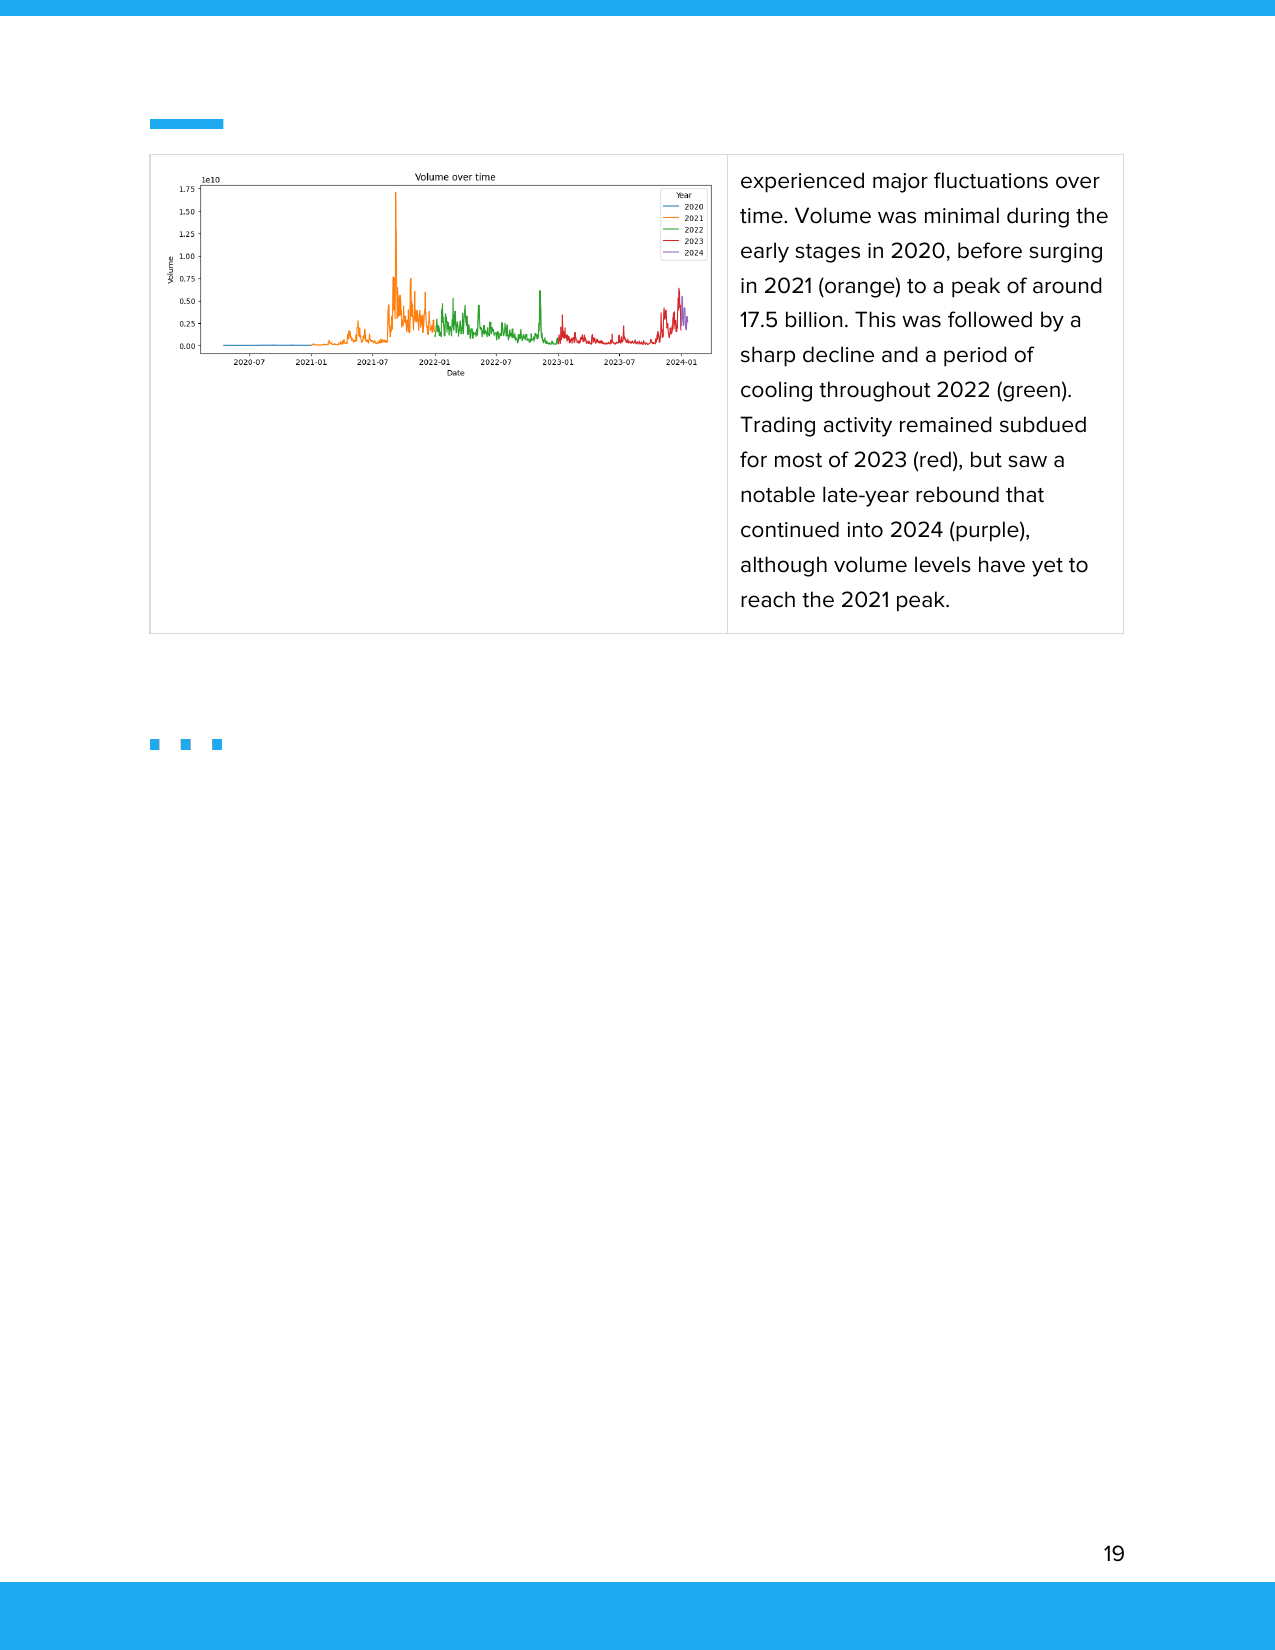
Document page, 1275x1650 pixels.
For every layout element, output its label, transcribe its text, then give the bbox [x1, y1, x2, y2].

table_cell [728, 155, 1123, 633]
picture [150, 739, 222, 750]
picture [150, 119, 224, 129]
table_cell Volume over time [151, 155, 727, 633]
picture [0, 1582, 1275, 1650]
picture [162, 167, 716, 382]
picture [0, 0, 1275, 16]
